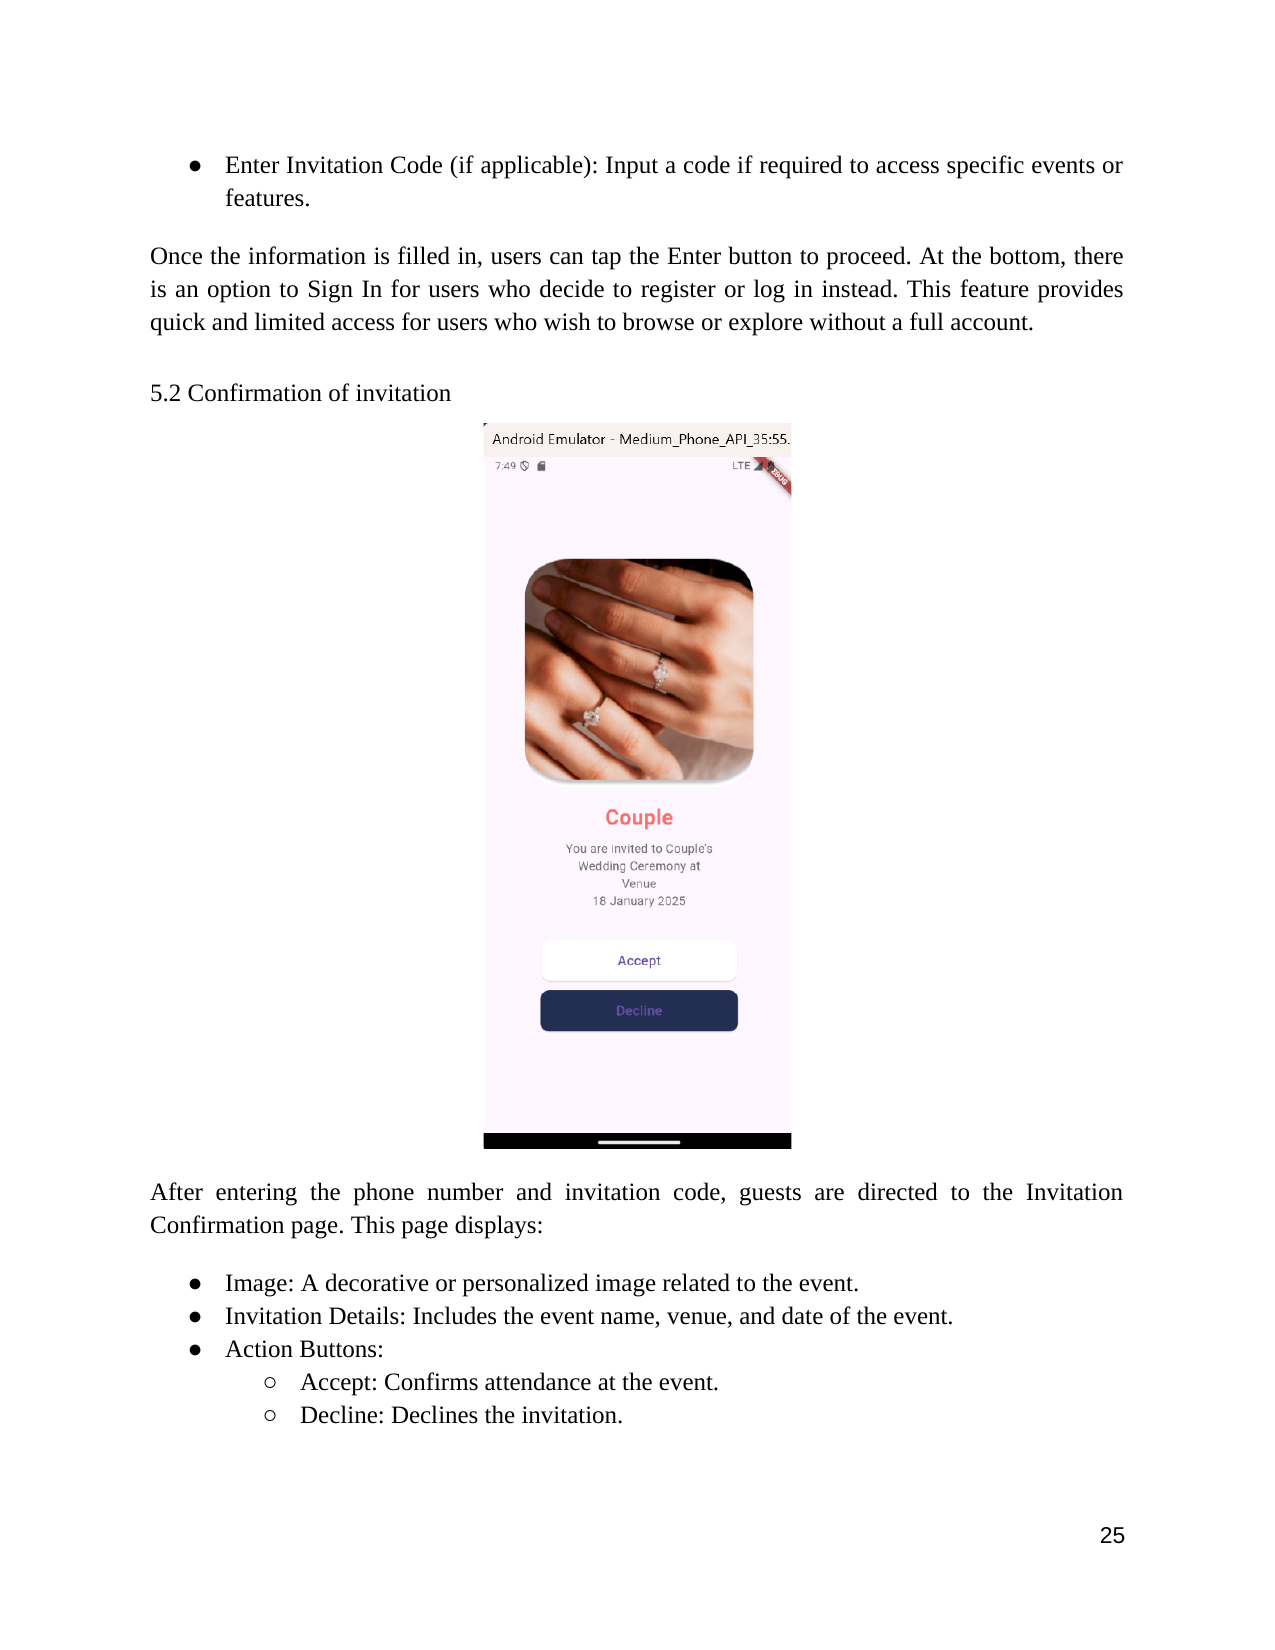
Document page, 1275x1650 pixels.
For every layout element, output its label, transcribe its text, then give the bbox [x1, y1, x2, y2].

list Decline: Declines the invitation. [262, 1401, 1125, 1429]
text Once the information is filled in, users can tap the Enter button to proceed. At the bottom, there is an option to Sign In for users who decide to register or log in instead. This feature provides quick and limited access for users who wish to browse or explore without a full account. [150, 241, 1125, 336]
picture [483, 423, 792, 1149]
subtitle 5.2 Confirmation of invitation [150, 378, 1125, 406]
list Enter Invitation Code (if applicable): Input a code if required to access specific events or features. [187, 150, 1125, 212]
list Invitation Details: Includes the event name, venue, and date of the event. [187, 1301, 1125, 1330]
list Image: A decorative or personalized image related to the event. [187, 1268, 1125, 1297]
text After entering the phone number and invitation code, guests are directed to the Invitation Confirmation page. This page displays: [150, 1177, 1125, 1239]
list Action Buttons: [187, 1334, 1125, 1363]
list Accept: Confirms attendance at the event. [262, 1367, 1125, 1396]
